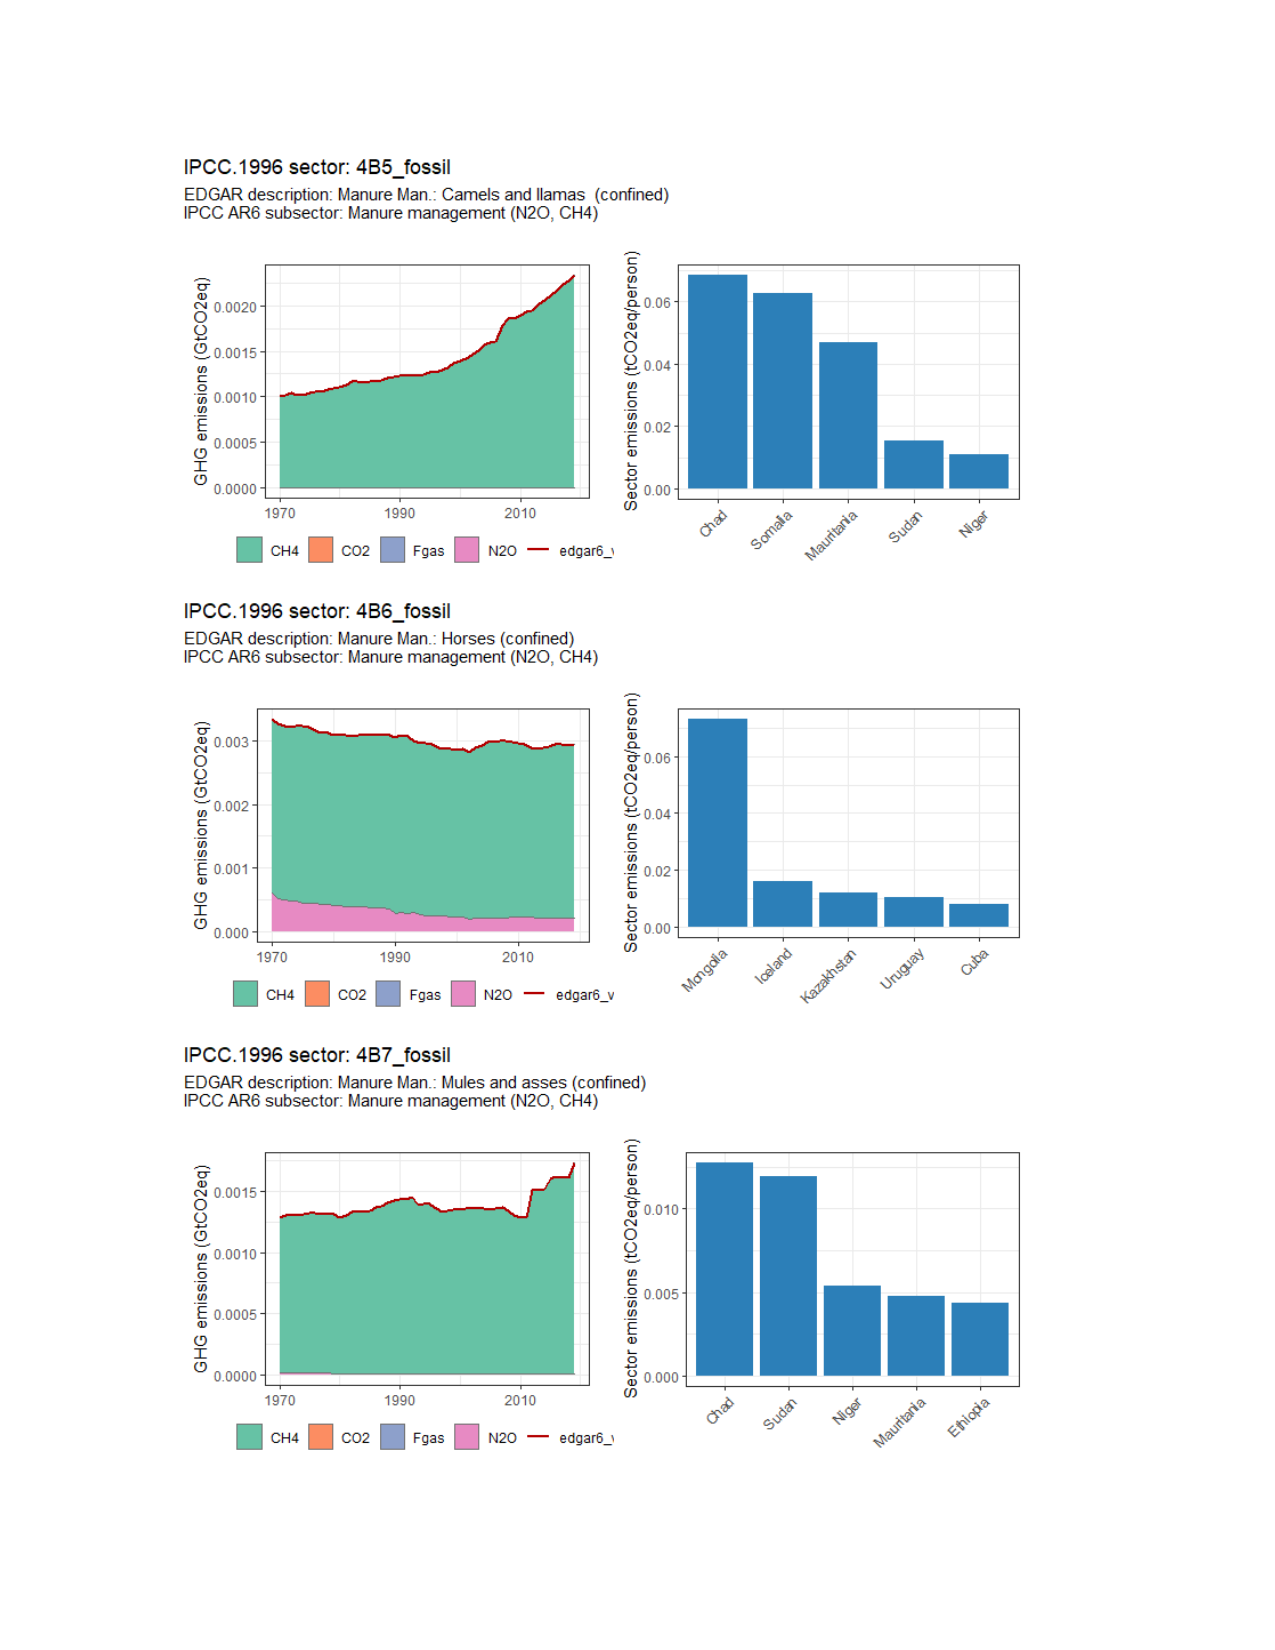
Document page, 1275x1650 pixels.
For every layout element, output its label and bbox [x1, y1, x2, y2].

picture [168, 1037, 1044, 1475]
picture [168, 593, 1044, 1032]
picture [168, 150, 1044, 588]
